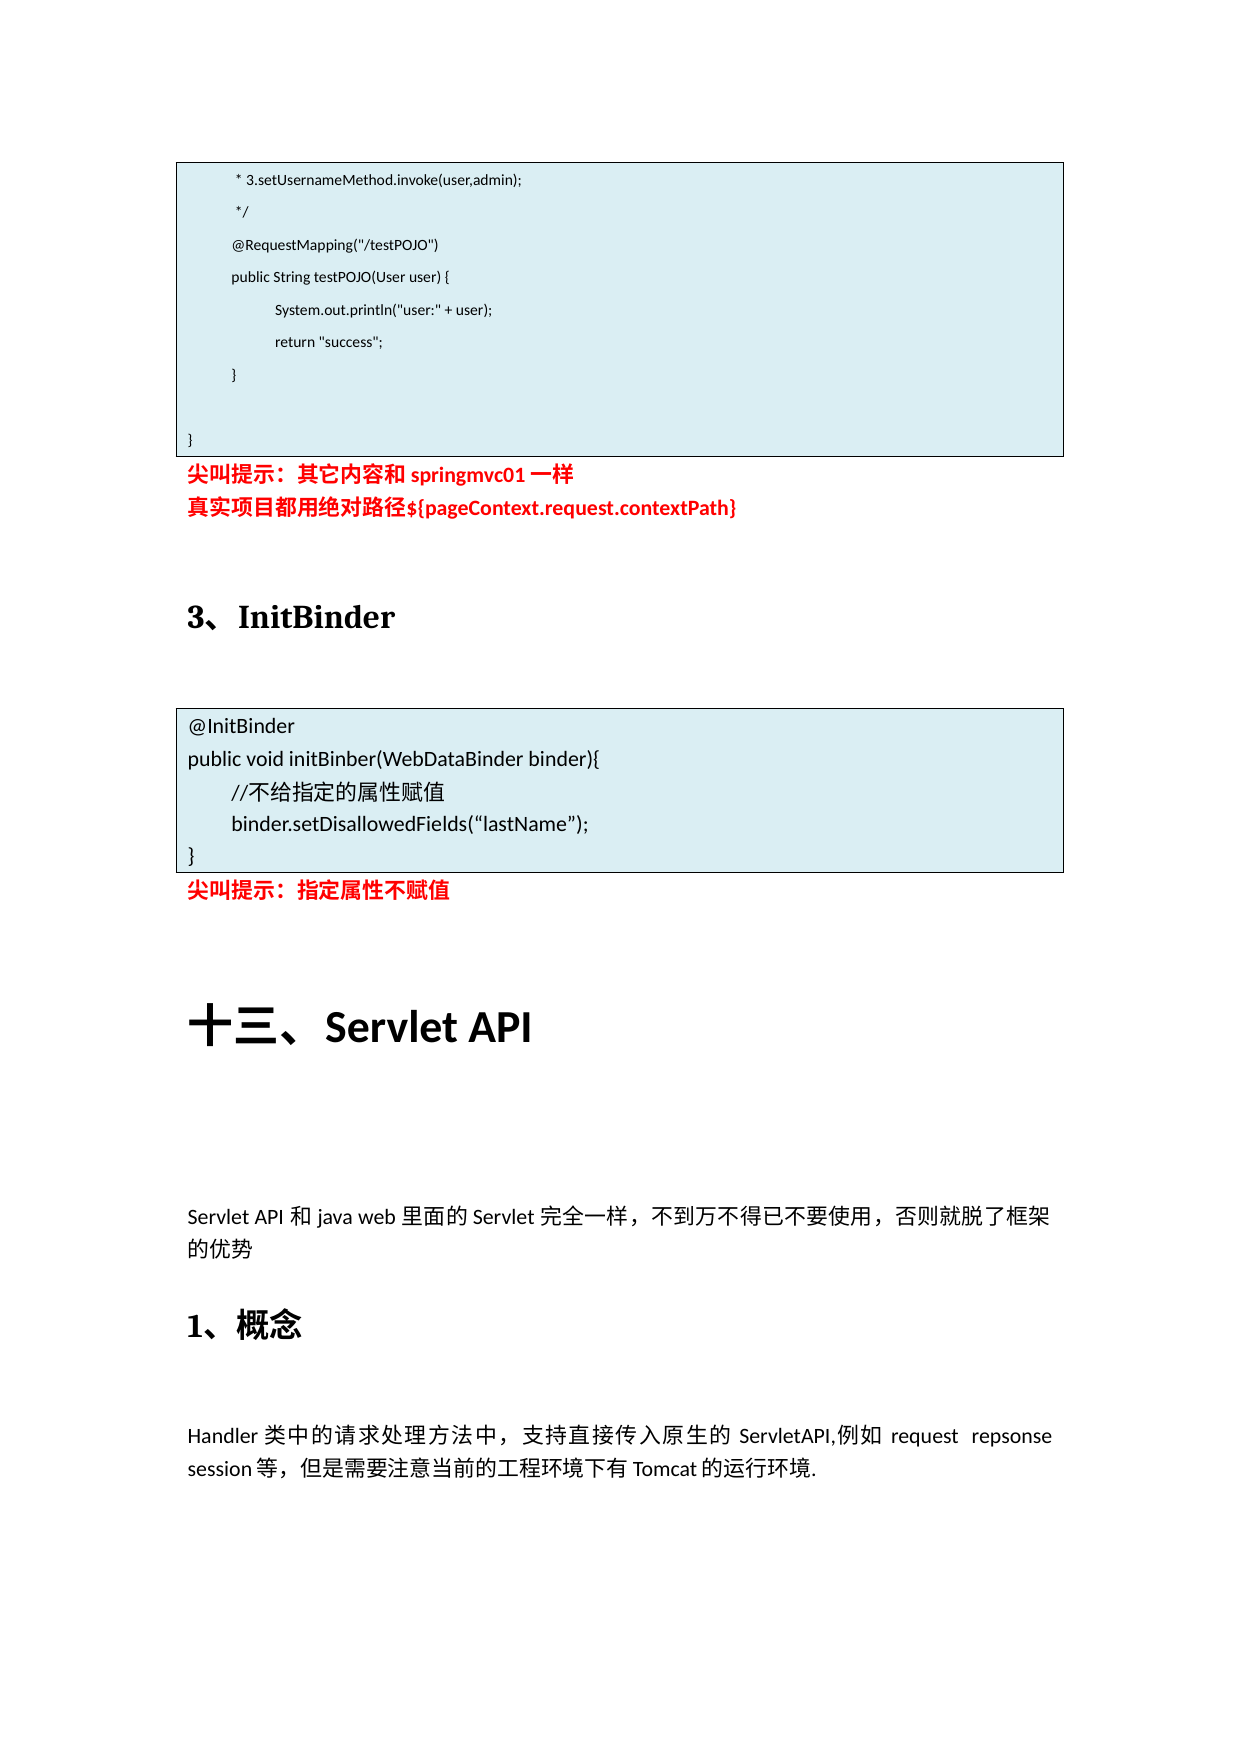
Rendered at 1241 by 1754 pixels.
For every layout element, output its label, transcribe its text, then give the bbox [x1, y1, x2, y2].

subtitle 十三、Servlet API [187, 973, 1053, 1071]
text Servlet API 和 java web 里面的Servlet 完全一样，不到万不得已不要使用，否则就脱了框架的优势 [187, 1199, 1053, 1264]
subtitle 1、概念 [187, 1291, 1053, 1356]
subtitle 3、InitBinder [187, 581, 1053, 646]
text 真实项目都用绝对路径${pageContext.request.contextPath} [187, 489, 1053, 522]
text 尖叫提示：指定属性不赋值 [187, 873, 1053, 905]
text Handler类中的请求处理方法中，支持直接传入原生的ServletAPI,例如 request repsonse session等，但是需要注意当前的工程环境下有Tomcat的运行环境. [187, 1418, 1053, 1483]
text 尖叫提示：其它内容和springmvc01 一样 [187, 457, 1053, 489]
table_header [177, 163, 1063, 456]
table_header @InitBinder public void initBinber(WebDataBinder binder){ //不给指定的属性赋值 binder.setDisallowedFields(“lastName”); } [177, 709, 1063, 872]
